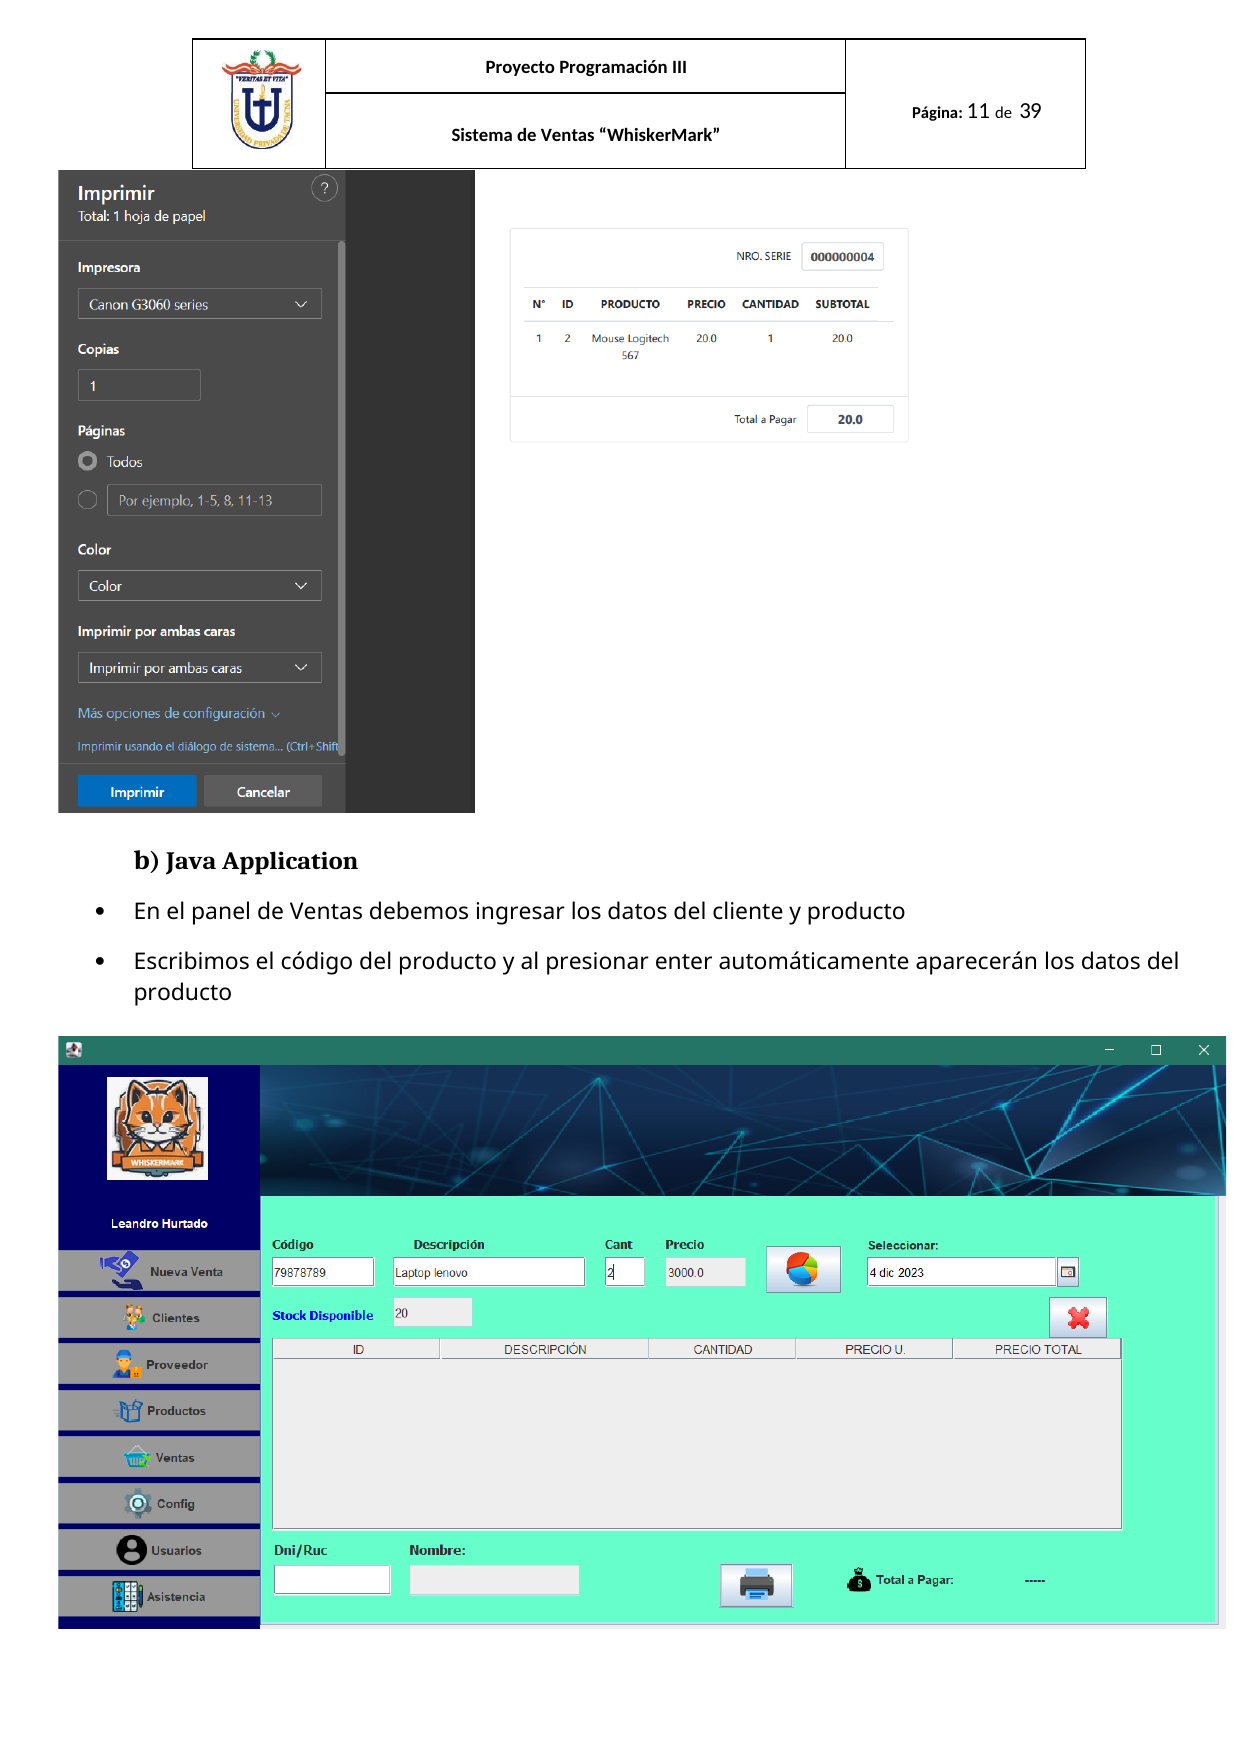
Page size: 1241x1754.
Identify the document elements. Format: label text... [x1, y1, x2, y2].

picture [221, 50, 302, 149]
subtitle b) Java Application [58, 845, 1226, 876]
list En el panel de Ventas debemos ingresar los datos del cliente y producto [96, 895, 1226, 926]
picture [58, 170, 925, 813]
picture [58, 1036, 1227, 1629]
list Escribimos el código del producto y al presionar enter automáticamente aparecerán los datos del producto [96, 945, 1226, 1008]
